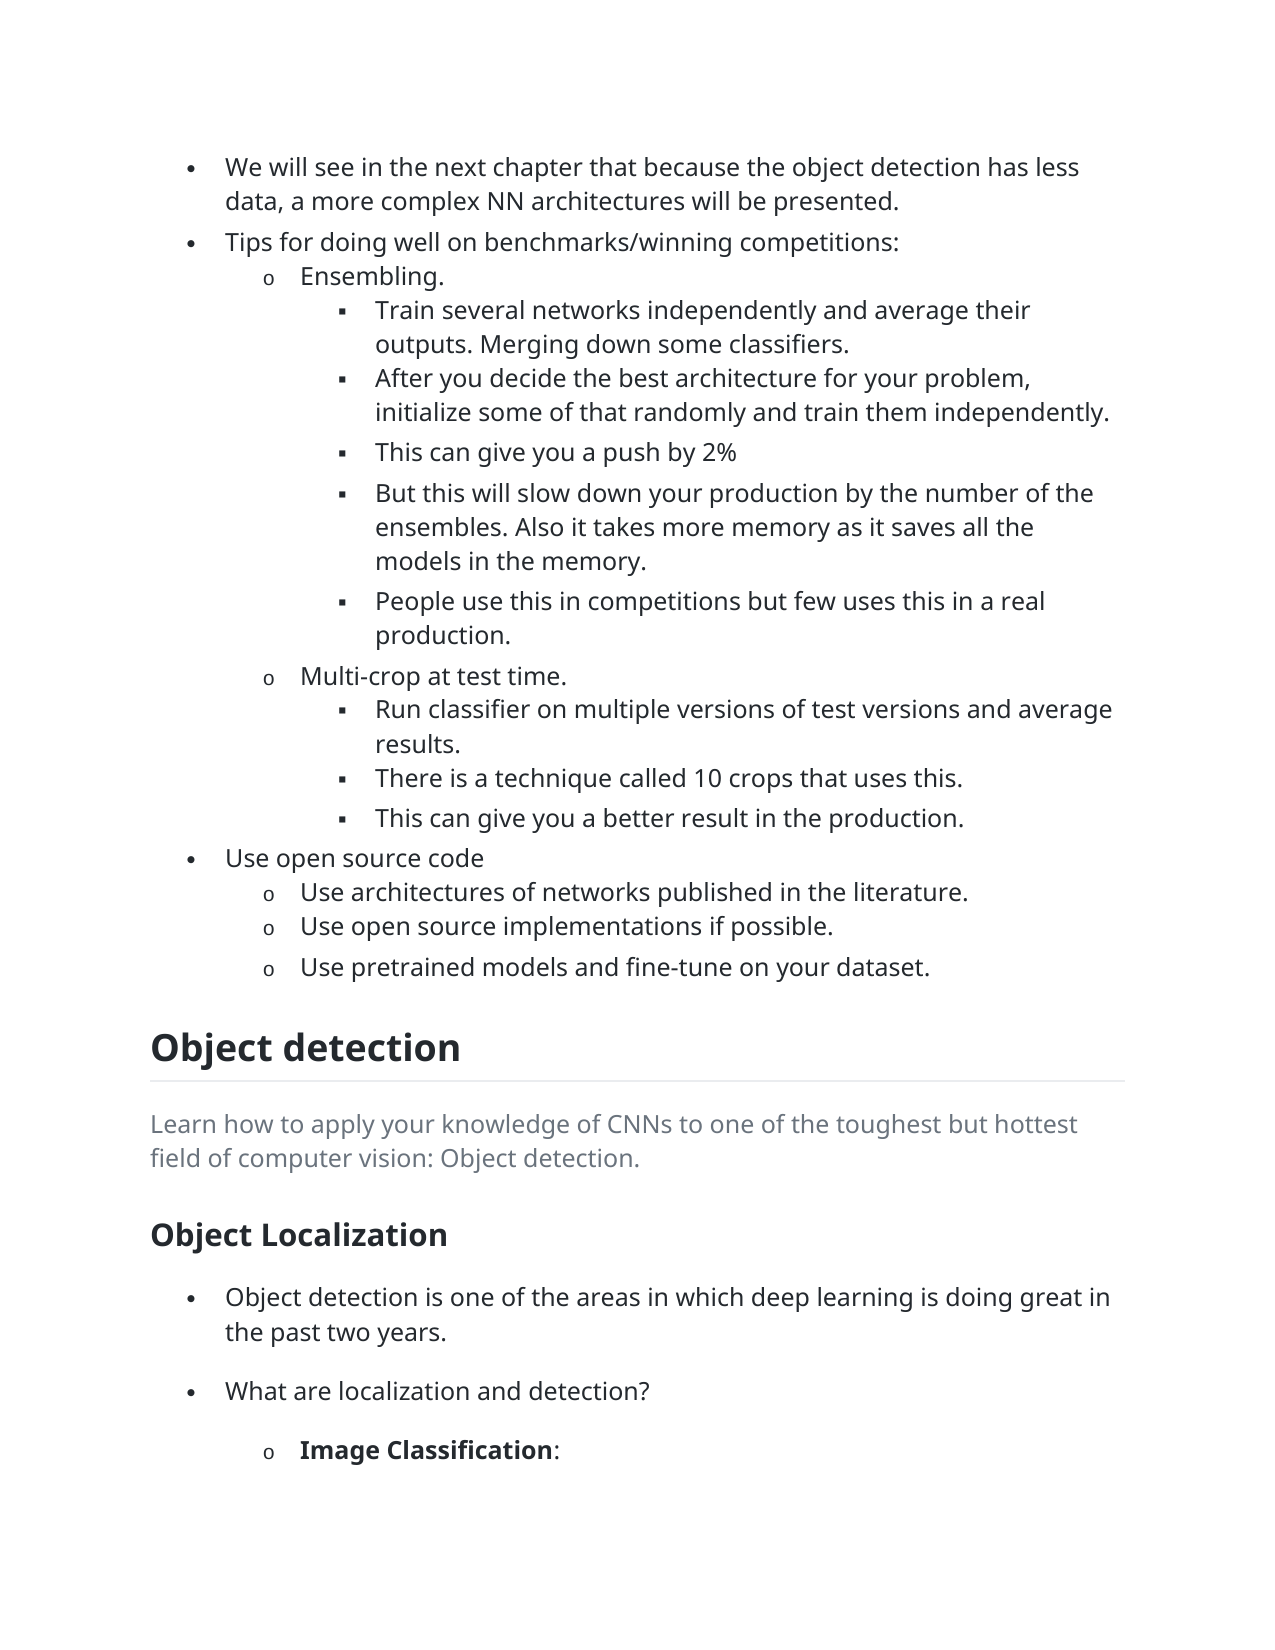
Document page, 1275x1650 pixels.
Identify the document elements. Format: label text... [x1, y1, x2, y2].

list Use pretrained models and fine-tune on your dataset. [262, 949, 1125, 983]
list This can give you a better result in the production. [337, 801, 1125, 835]
text Object detection [150, 1021, 1125, 1080]
list Train several networks independently and average their outputs. Merging down some classifiers. [337, 292, 1125, 361]
list Image Classification: [262, 1432, 1125, 1466]
list There is a technique called 10 crops that uses this. [337, 760, 1125, 794]
list We will see in the next chapter that because the object detection has less data, a more complex NN architectures will be presented. [187, 150, 1125, 218]
list People use this in competitions but few uses this in a real production. [337, 584, 1125, 652]
list Multi-crop at test time. [262, 658, 1125, 692]
text Learn how to apply your knowledge of CNNs to one of the toughest but hottest field of computer vision: Object detection. [150, 1107, 1125, 1175]
text Object Localization [150, 1212, 1125, 1255]
list This can give you a push by 2% [337, 435, 1125, 469]
list Run classifier on multiple versions of test versions and average results. [337, 692, 1125, 760]
list Use open source code [187, 841, 1125, 875]
list What are localization and detection? [187, 1373, 1125, 1407]
list Tips for doing well on benchmarks/winning competitions: [187, 224, 1125, 258]
list Use architectures of networks published in the literature. [262, 875, 1125, 909]
list Use open source implementations if possible. [262, 909, 1125, 943]
list After you decide the best architecture for your problem, initialize some of that randomly and train them independently. [337, 361, 1125, 429]
list But this will slow down your production by the number of the ensembles. Also it takes more memory as it saves all the models in the memory. [337, 475, 1125, 577]
list Object detection is one of the areas in which deep learning is doing great in the past two years. [187, 1280, 1125, 1348]
list Ensembling. [262, 258, 1125, 292]
